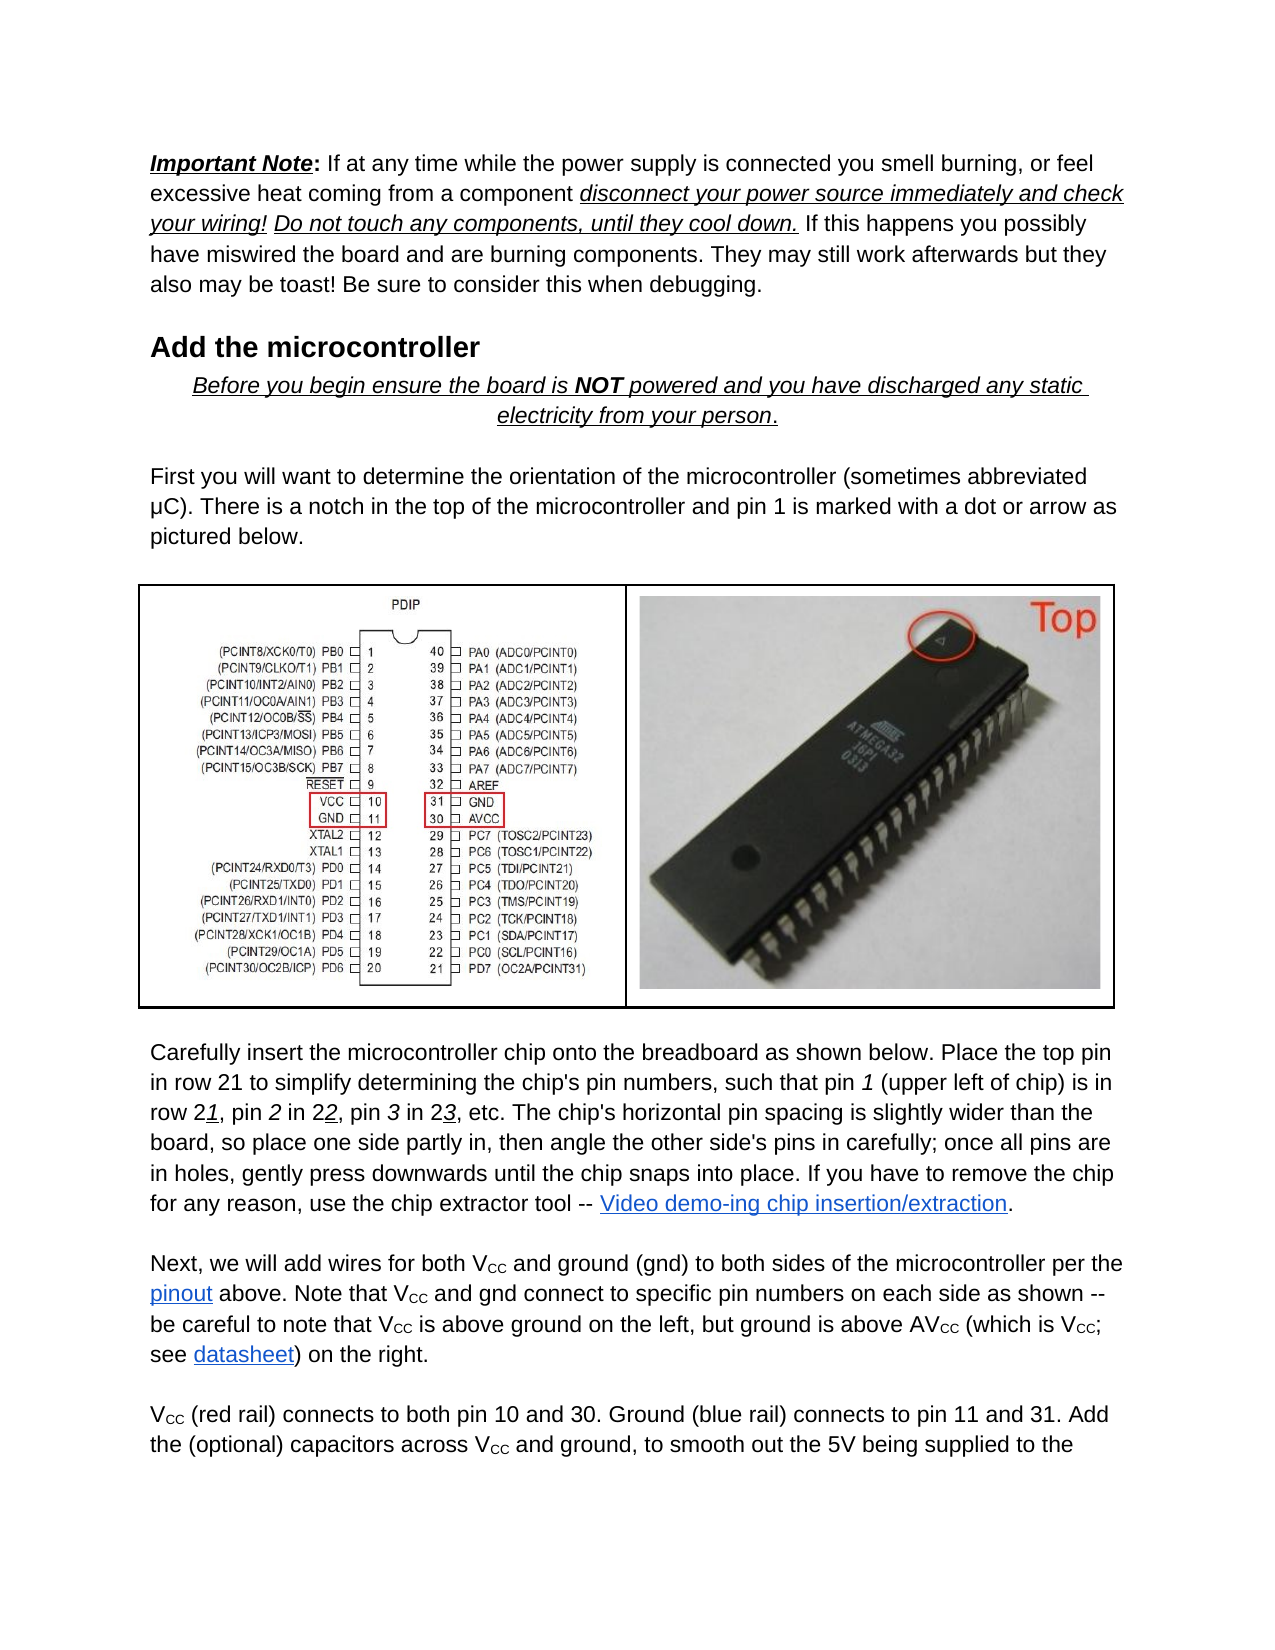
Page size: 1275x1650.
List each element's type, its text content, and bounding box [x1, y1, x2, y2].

text Before you begin ensure the board is NOT powered and you have discharged any static [150, 372, 1125, 398]
text Carefully insert the microcontroller chip onto the breadboard as shown below. Place the top pin in row 21 to simplify determining the chip's pin numbers, such that pin 1 (upper left of chip) is in row 21, pin 2 in 22, pin 3 in 23, etc. The chip's horizontal pin spacing is slightly wider than the board, so place one side partly in, then angle the other side's pins in carefully; once all pins are in holes, gently press downwards until the chip snaps into place. If you have to remove the chip for any reason, use the chip extractor tool -- Video demo-ing chip insertion/extraction. [150, 1039, 1125, 1216]
text electricity from your person. [150, 402, 1125, 429]
table_header [627, 586, 1113, 1006]
text Next, we will add wires for both VCC and ground (gnd) to both sides of the microcontroller per the pinout above. Note that VCC and gnd connect to specific pin numbers on each side as shown -- be careful to note that VCC is above ground on the left, but ground is above AVCC (which is VCC; see datasheet) on the right. [150, 1250, 1125, 1367]
picture [639, 596, 1101, 989]
picture [150, 596, 616, 996]
table_header [140, 586, 625, 1006]
text First you will want to determine the orientation of the microcontroller (sometimes abbreviated μC). There is a notch in the top of the microcontroller and pin 1 is marked with a dot or arrow as pictured below. [150, 463, 1125, 549]
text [150, 1401, 1125, 1458]
text Important Note: If at any time while the power supply is connected you smell burning, or feel excessive heat coming from a component disconnect your power source immediately and check your wiring! Do not touch any components, until they cool down. If this happens you possibly have miswired the board and are burning components. They may still work afterwards but they also may be toast! Be sure to consider this when debugging. [150, 150, 1125, 297]
subtitle Add the microcontroller [150, 330, 1125, 364]
